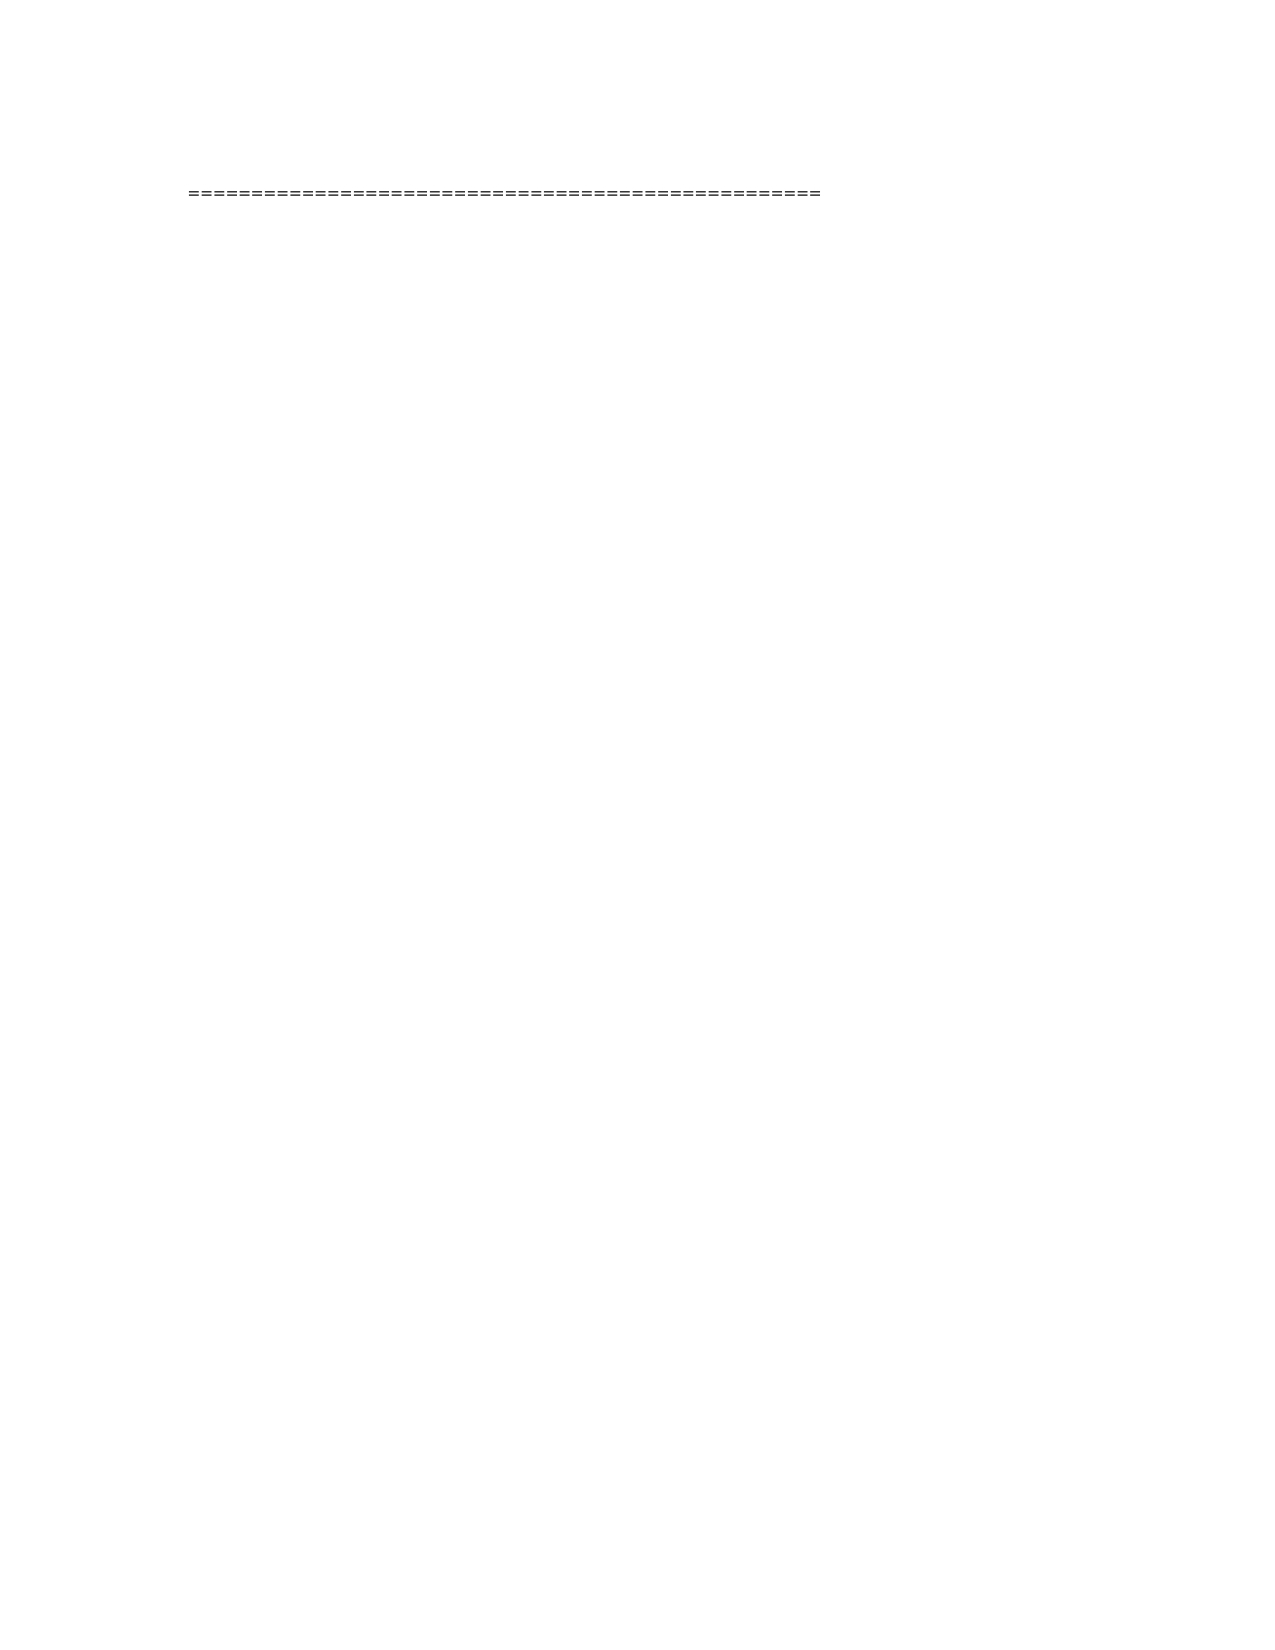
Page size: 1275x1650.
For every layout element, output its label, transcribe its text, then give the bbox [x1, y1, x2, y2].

text ================================================== [187, 150, 1087, 237]
